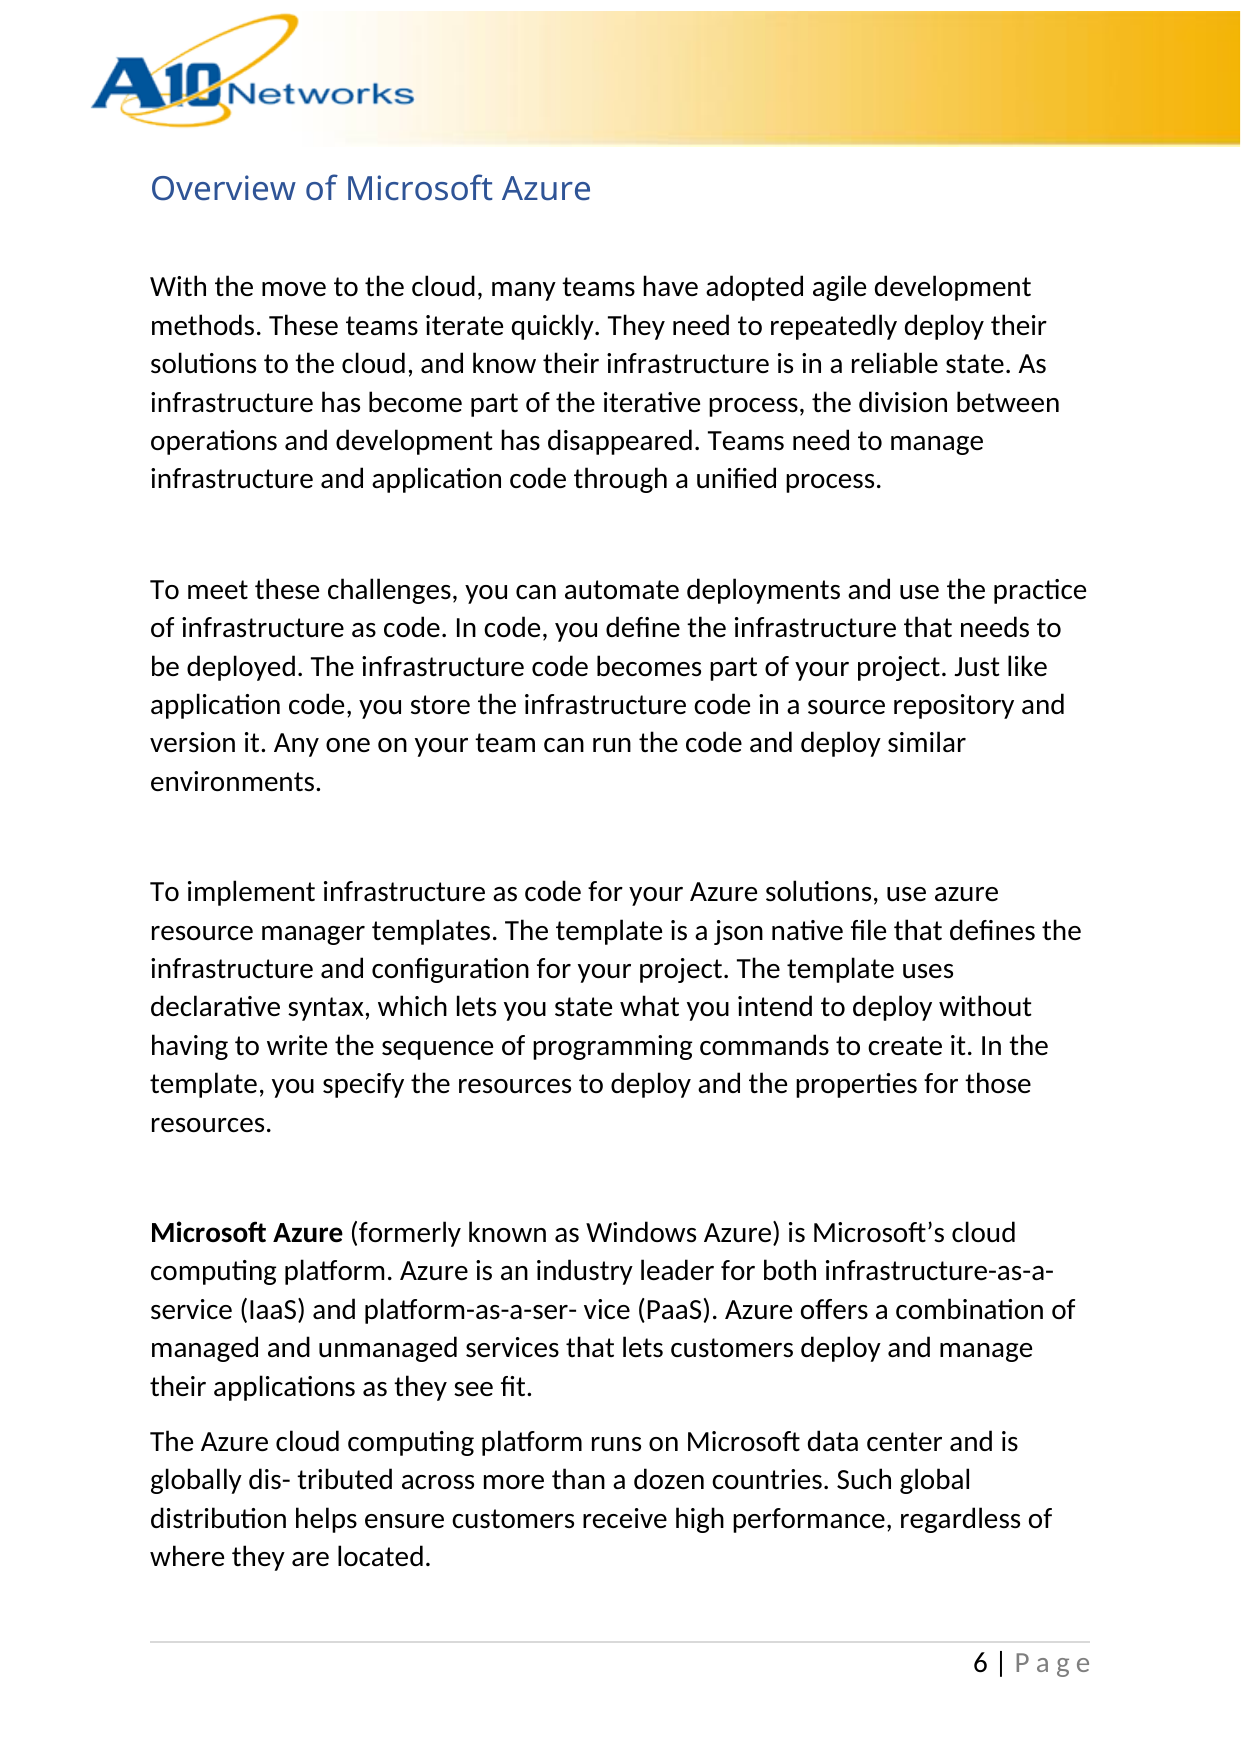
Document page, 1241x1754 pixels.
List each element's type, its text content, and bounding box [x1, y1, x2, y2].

text The Azure cloud computing platform runs on Microsoft data center and is globally dis- tributed across more than a dozen countries. Such global distribution helps ensure customers receive high performance, regardless of where they are located. [150, 1423, 1090, 1574]
text With the move to the cloud, many teams have adopted agile development methods. These teams iterate quickly. They need to repeatedly deploy their solutions to the cloud, and know their infrastructure is in a reliable state. As infrastructure has become part of the iterative process, the division between operations and development has disappeared. Teams need to manage infrastructure and application code through a unified process. [150, 268, 1090, 496]
picture [0, 11, 1241, 147]
subtitle Overview of Microsoft Azure [150, 164, 1090, 210]
text To implement infrastructure as code for your Azure solutions, use azure resource manager templates. The template is a json native file that defines the infrastructure and configuration for your project. The template uses declarative syntax, which lets you state what you intend to deploy without having to write the sequence of programming commands to create it. In the template, you specify the resources to deploy and the properties for those resources. [150, 873, 1090, 1139]
text To meet these challenges, you can automate deployments and use the practice of infrastructure as code. In code, you define the infrastructure that needs to be deployed. The infrastructure code becomes part of your project. Just like application code, you store the infrastructure code in a source repository and version it. Any one on your team can run the code and deploy similar environments. [150, 571, 1090, 798]
text Microsoft Azure (formerly known as Windows Azure) is Microsoft’s cloud computing platform. Azure is an industry leader for both infrastructure-as-a-service (IaaS) and platform-as-a-ser- vice (PaaS). Azure offers a combination of managed and unmanaged services that lets customers deploy and manage their applications as they see fit. [150, 1214, 1090, 1403]
